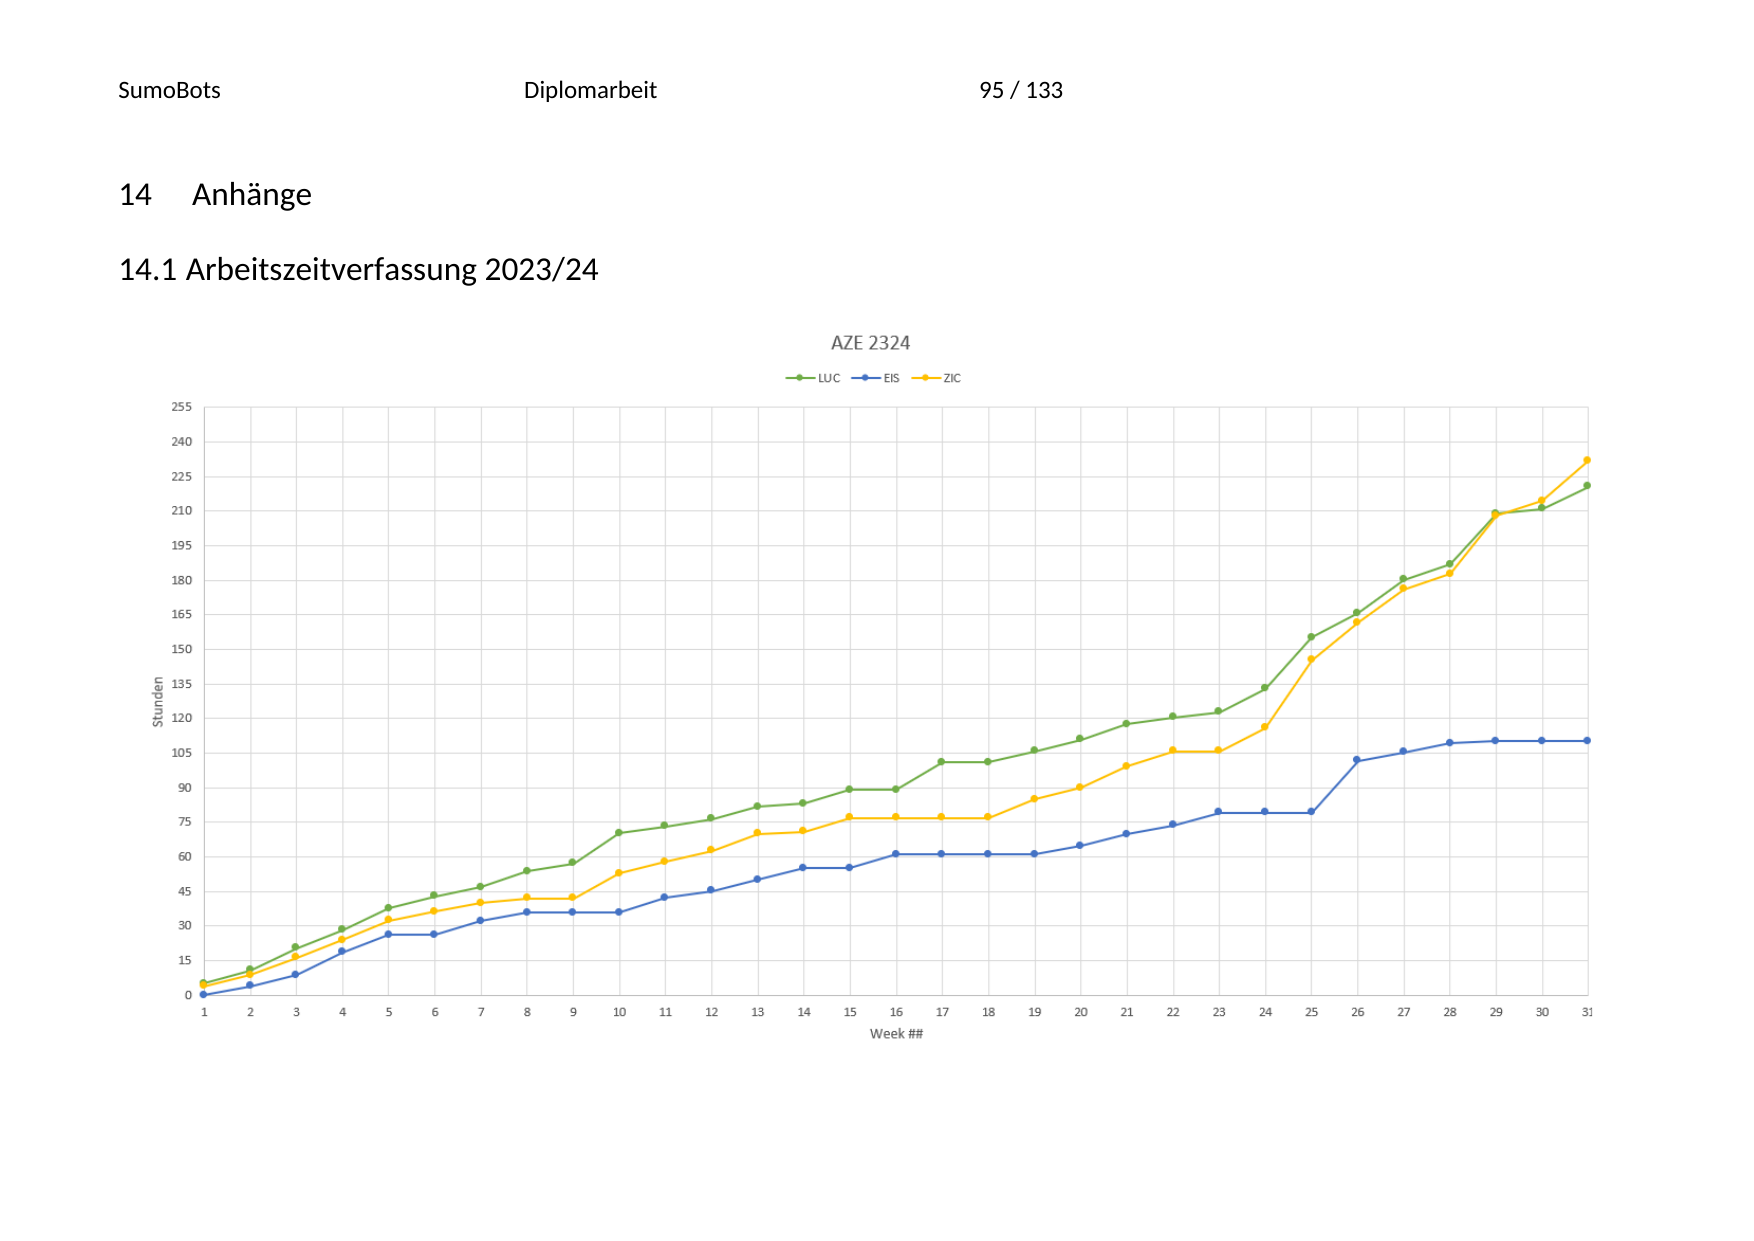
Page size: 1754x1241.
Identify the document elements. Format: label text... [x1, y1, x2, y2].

subtitle Arbeitszeitverfassung 2023/24 [118, 248, 1606, 289]
subtitle Anhänge [118, 173, 1606, 213]
picture [132, 323, 1593, 1049]
